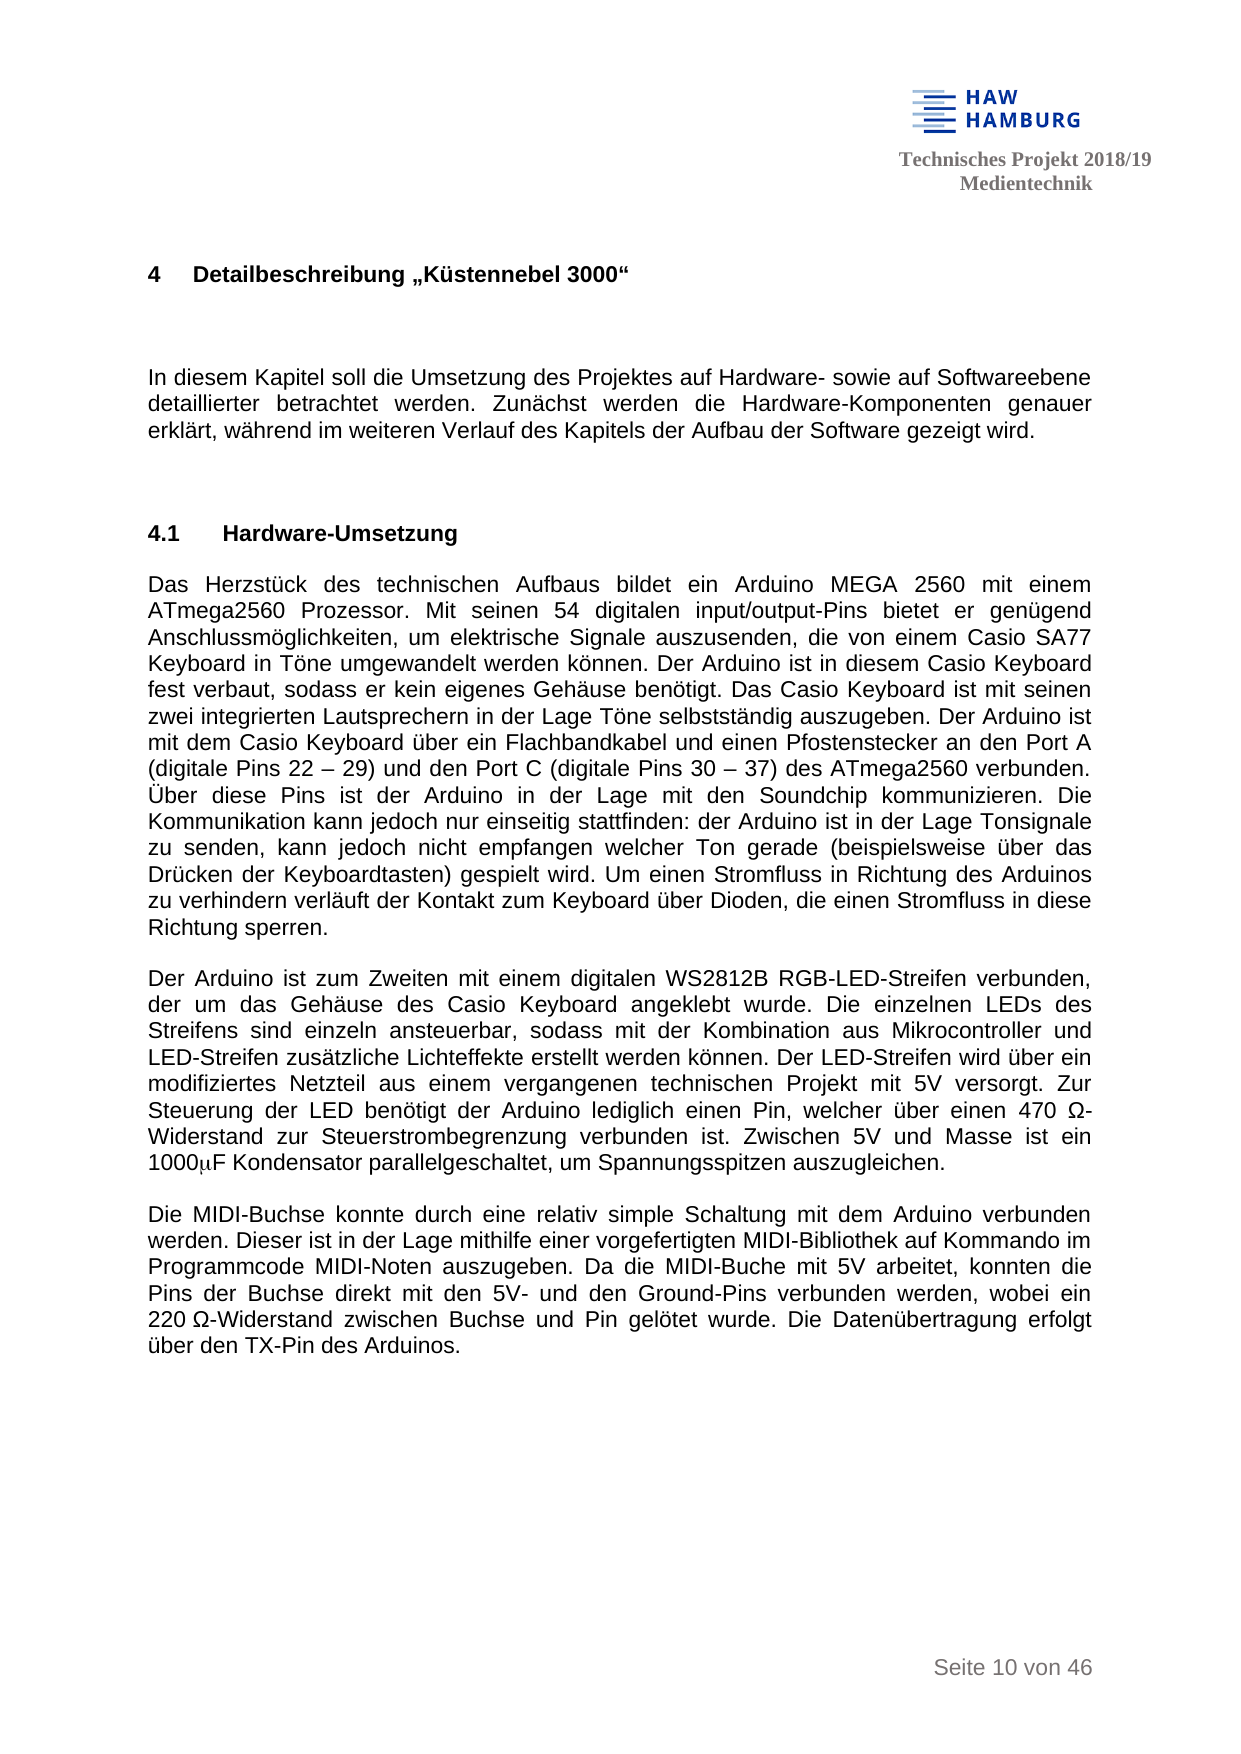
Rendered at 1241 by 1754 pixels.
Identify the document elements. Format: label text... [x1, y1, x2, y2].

text Der Arduino ist zum Zweiten mit einem digitalen WS2812B RGB-LED-Streifen verbunden, der um das Gehäuse des Casio Keyboard angeklebt wurde. Die einzelnen LEDs des Streifens sind einzeln ansteuerbar, sodass mit der Kombination aus Mikrocontroller und LED-Streifen zusätzliche Lichteffekte erstellt werden können. Der LED-Streifen wird über ein modifiziertes Netzteil aus einem vergangenen technischen Projekt mit 5V versorgt. Zur Steuerung der LED benötigt der Arduino lediglich einen Pin, welcher über einen 470 Ω-Widerstand zur Steuerstrombegrenzung verbunden ist. Zwischen 5V und Masse ist ein 1000F Kondensator parallelgeschaltet, um Spannungsspitzen auszugleichen. [148, 965, 1092, 1176]
subtitle Detailbeschreibung „Küstennebel 3000“ [148, 261, 1092, 288]
text Die MIDI-Buchse konnte durch eine relativ simple Schaltung mit dem Arduino verbunden werden. Dieser ist in der Lage mithilfe einer vorgefertigten MIDI-Bibliothek auf Kommando im Programmcode MIDI-Noten auszugeben. Da die MIDI-Buche mit 5V arbeitet, konnten die Pins der Buchse direkt mit den 5V- und den Ground-Pins verbunden werden, wobei ein 220 Ω-Widerstand zwischen Buchse und Pin gelötet wurde. Die Datenübertragung erfolgt über den TX-Pin des Arduinos. [148, 1201, 1092, 1359]
text Das Herzstück des technischen Aufbaus bildet ein Arduino MEGA 2560 mit einem ATmega2560 Prozessor. Mit seinen 54 digitalen input/output-Pins bietet er genügend Anschlussmöglichkeiten, um elektrische Signale auszusenden, die von einem Casio SA77 Keyboard in Töne umgewandelt werden können. Der Arduino ist in diesem Casio Keyboard fest verbaut, sodass er kein eigenes Gehäuse benötigt. Das Casio Keyboard ist mit seinen zwei integrierten Lautsprechern in der Lage Töne selbstständig auszugeben. Der Arduino ist mit dem Casio Keyboard über ein Flachbandkabel und einen Pfostenstecker an den Port A (digitale Pins 22 – 29) und den Port C (digitale Pins 30 – 37) des ATmega2560 verbunden. Über diese Pins ist der Arduino in der Lage mit den Soundchip kommunizieren. Die Kommunikation kann jedoch nur einseitig stattfinden: der Arduino ist in der Lage Tonsignale zu senden, kann jedoch nicht empfangen welcher Ton gerade (beispielsweise über das Drücken der Keyboardtasten) gespielt wird. Um einen Stromfluss in Richtung des Arduinos zu verhindern verläuft der Kontakt zum Keyboard über Dioden, die einen Stromfluss in diese Richtung sperren. [148, 571, 1092, 940]
subtitle Hardware-Umsetzung [148, 519, 1092, 546]
picture [898, 75, 1093, 147]
text In diesem Kapitel soll die Umsetzung des Projektes auf Hardware- sowie auf Softwareebene detaillierter betrachtet werden. Zunächst werden die Hardware-Komponenten genauer erklärt, während im weiteren Verlauf des Kapitels der Aufbau der Software gezeigt wird. [148, 364, 1092, 443]
